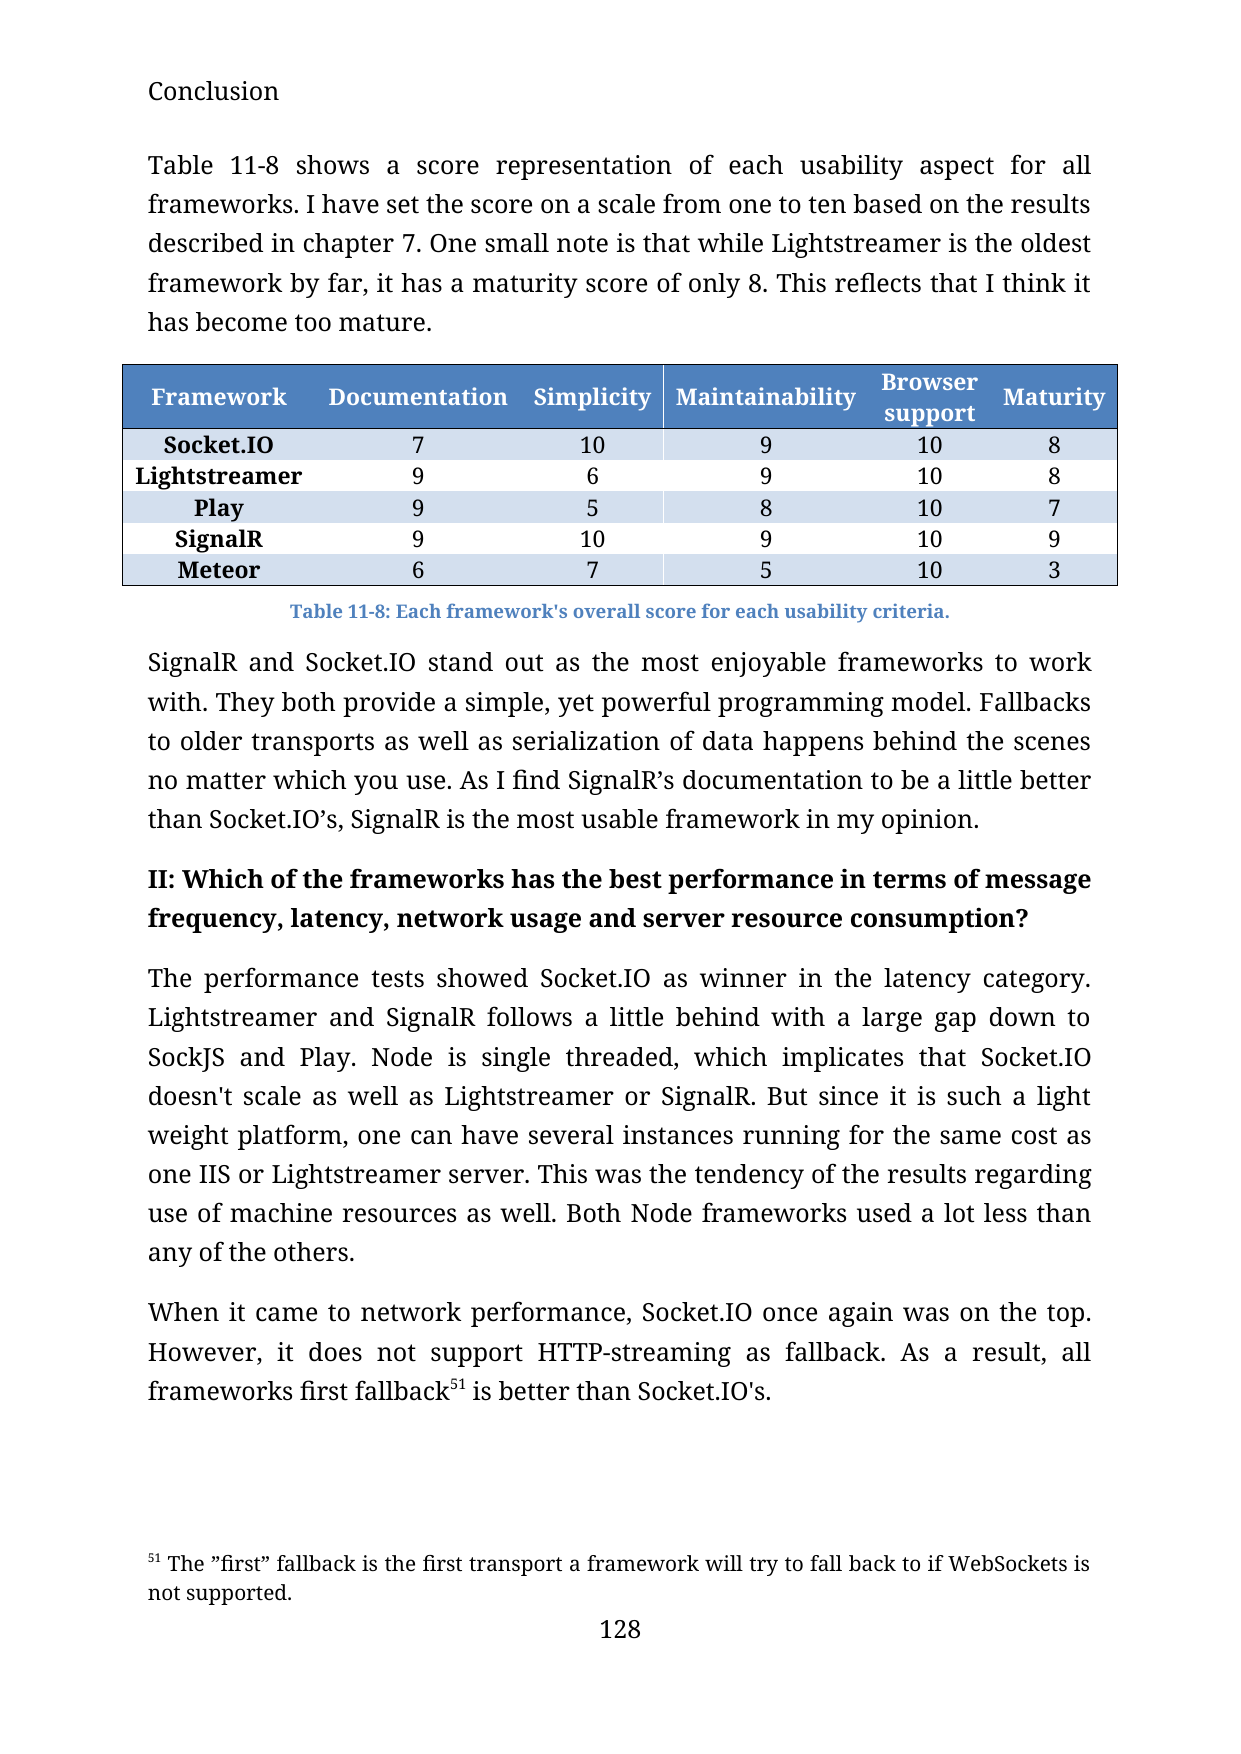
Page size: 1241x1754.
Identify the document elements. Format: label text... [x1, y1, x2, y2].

table_cell 8 [664, 491, 868, 523]
table_cell 10 [868, 429, 991, 460]
table_header Browser support [868, 365, 991, 428]
table_cell 10 [868, 523, 991, 554]
table_cell 9 [664, 523, 868, 554]
table_cell 10 [868, 460, 991, 491]
table_cell 5 [664, 554, 868, 585]
table_cell Play [123, 491, 315, 523]
table_cell 8 [991, 429, 1117, 460]
table_cell 5 [521, 491, 663, 523]
table_cell 10 [868, 554, 991, 585]
text The performance tests showed Socket.IO as winner in the latency category. Lightstreamer and SignalR follows a little behind with a large gap down to SockJS and Play. Node is single threaded, which implicates that Socket.IO doesn't scale as well as Lightstreamer or SignalR. But since it is such a light weight platform, one can have several instances running for the same cost as one IIS or Lightstreamer server. This was the tendency of the results regarding use of machine resources as well. Both Node frameworks used a lot less than any of the others. [148, 961, 1092, 1269]
table_cell 7 [521, 554, 663, 585]
table_cell Lightstreamer [123, 460, 315, 491]
table_cell 9 [315, 523, 521, 554]
table_cell 7 [991, 491, 1117, 523]
text II: Which of the frameworks has the best performance in terms of message frequency, latency, network usage and server resource consumption? [148, 862, 1092, 935]
table_cell 9 [315, 491, 521, 523]
table_cell 3 [991, 554, 1117, 585]
table_cell 6 [315, 554, 521, 585]
table_cell Socket.IO [123, 429, 315, 460]
table_cell 10 [521, 523, 663, 554]
table_header Simplicity [521, 365, 663, 428]
text When it came to network performance, Socket.IO once again was on the top. However, it does not support HTTP-streaming as fallback. As a result, all frameworks first fallback is better than Socket.IO's. [148, 1295, 1092, 1407]
table_cell 9 [664, 429, 868, 460]
table_cell 9 [664, 460, 868, 491]
text SignalR and Socket.IO stand out as the most enjoyable frameworks to work with. They both provide a simple, yet powerful programming model. Fallbacks to older transports as well as serialization of data happens behind the scenes no matter which you use. As I find SignalR’s documentation to be a little better than Socket.IO’s, SignalR is the most usable framework in my opinion. [148, 645, 1092, 836]
table_header Maturity [991, 365, 1117, 428]
table_cell 7 [315, 429, 521, 460]
table_cell 8 [991, 460, 1117, 491]
table_cell 10 [521, 429, 663, 460]
table_cell Meteor [123, 554, 315, 585]
table_cell 10 [868, 491, 991, 523]
table_cell 9 [315, 460, 521, 491]
table_header Framework [123, 365, 315, 428]
table_cell SignalR [123, 523, 315, 554]
table_header Documentation [315, 365, 521, 428]
table_cell 6 [521, 460, 663, 491]
table_cell 9 [991, 523, 1117, 554]
table_header Maintainability [664, 365, 868, 428]
